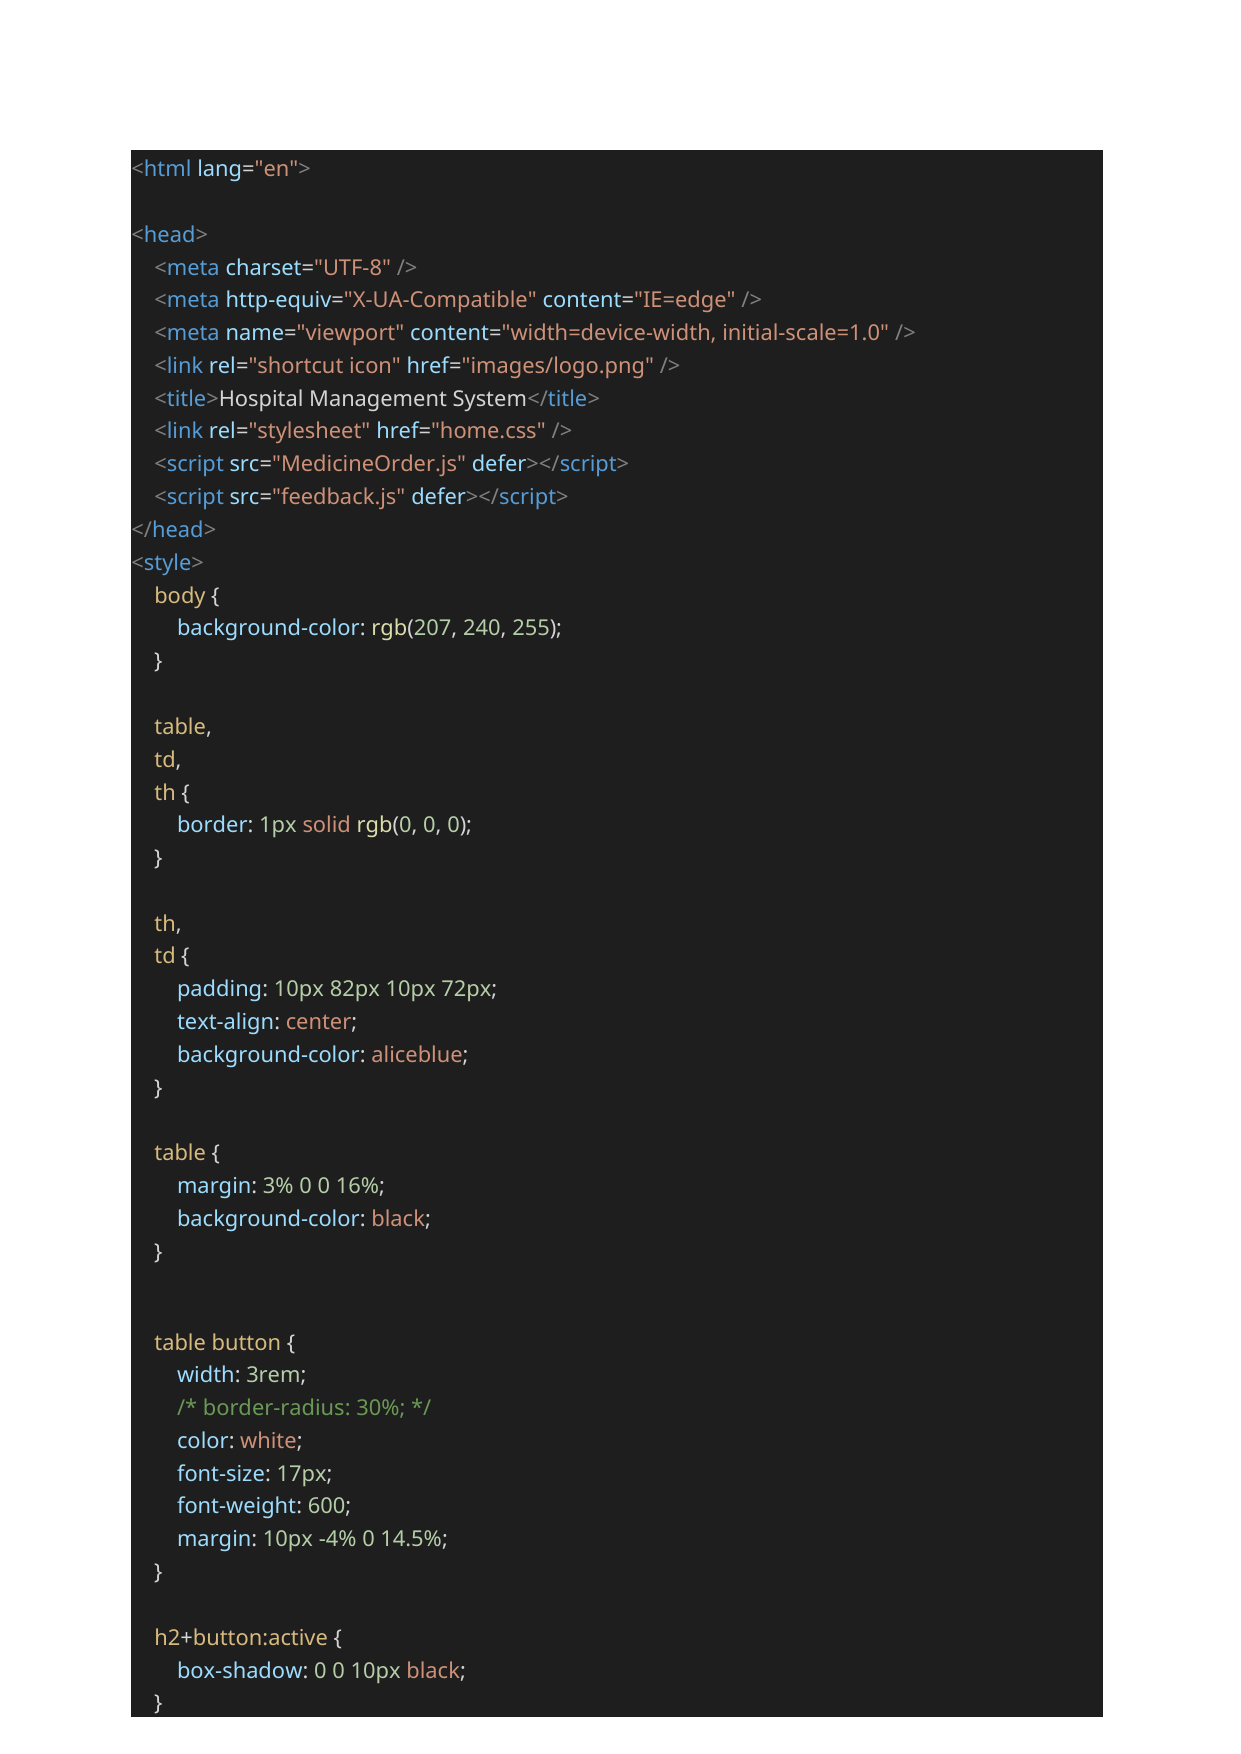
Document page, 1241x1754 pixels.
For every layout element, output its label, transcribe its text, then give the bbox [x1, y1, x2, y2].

text /* border-radius: 30%; */ [131, 1389, 1103, 1422]
text color: white; [131, 1422, 1103, 1455]
text td, [131, 741, 1103, 773]
text <meta http-equiv="X-UA-Compatible" content="IE=edge" /> [131, 281, 1103, 314]
text background-color: rgb(207, 240, 255); [131, 609, 1103, 642]
text table { [131, 1134, 1103, 1167]
text } [131, 1553, 1103, 1586]
text body { [131, 577, 1103, 609]
text <meta name="viewport" content="width=device-width, initial-scale=1.0" /> [131, 314, 1103, 347]
text } [131, 839, 1103, 872]
text h2+button:active { [131, 1619, 1103, 1652]
text } [131, 1684, 1103, 1717]
text <head> [131, 216, 1103, 248]
text } [131, 1233, 1103, 1266]
text <script src="feedback.js" defer></script> [131, 478, 1103, 511]
text </head> [131, 511, 1103, 544]
text <title>Hospital Management System</title> [131, 380, 1103, 412]
text width: 3rem; [131, 1356, 1103, 1389]
text padding: 10px 82px 10px 72px; [131, 970, 1103, 1003]
text background-color: black; [131, 1200, 1103, 1233]
text font-weight: 600; [131, 1487, 1103, 1520]
text <script src="MedicineOrder.js" defer></script> [131, 445, 1103, 478]
text th, [131, 905, 1103, 937]
text margin: 3% 0 0 16%; [131, 1167, 1103, 1200]
text <link rel="stylesheet" href="home.css" /> [131, 412, 1103, 445]
text text-align: center; [131, 1003, 1103, 1036]
text background-color: aliceblue; [131, 1036, 1103, 1069]
text <html lang="en"> [131, 150, 1103, 183]
text table button { [131, 1323, 1103, 1356]
text th { [131, 773, 1103, 806]
text } [131, 642, 1103, 675]
text margin: 10px -4% 0 14.5%; [131, 1520, 1103, 1553]
text <meta charset="UTF-8" /> [131, 248, 1103, 281]
text <style> [131, 544, 1103, 577]
text box-shadow: 0 0 10px black; [131, 1652, 1103, 1684]
text font-size: 17px; [131, 1455, 1103, 1487]
text td { [131, 937, 1103, 970]
text table, [131, 708, 1103, 741]
text border: 1px solid rgb(0, 0, 0); [131, 806, 1103, 839]
text <link rel="shortcut icon" href="images/logo.png" /> [131, 347, 1103, 380]
text } [131, 1069, 1103, 1102]
